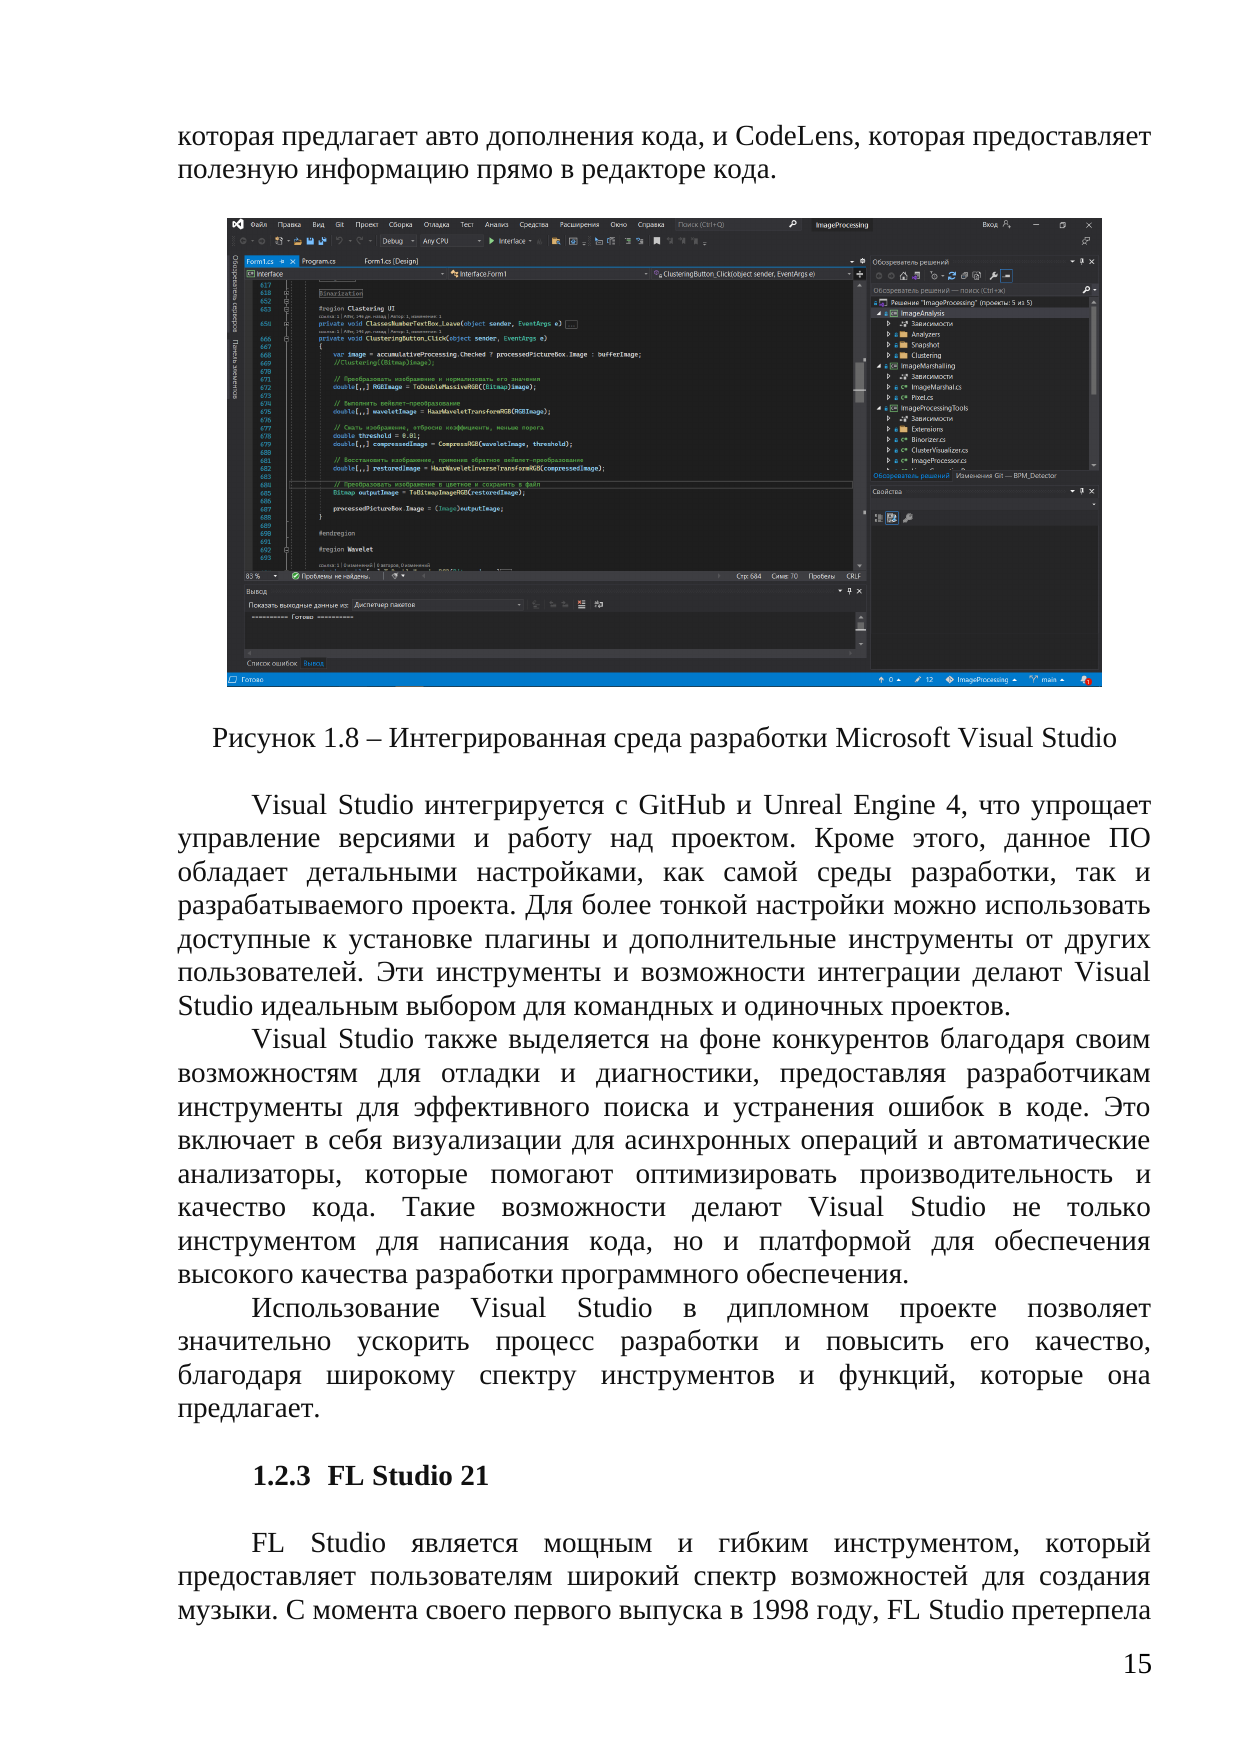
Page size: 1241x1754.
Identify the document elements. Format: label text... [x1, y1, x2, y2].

text Visual Studio также выделяется на фоне конкурентов благодаря своим возможностям для отладки и диагностики, предоставляя разработчикам инструменты для эффективного поиска и устранения ошибок в коде. Это включает в себя визуализации для асинхронных операций и автоматические анализаторы, которые помогают оптимизировать производительность и качество кода. Такие возможности делают Visual Studio не только инструментом для написания кода, но и платформой для обеспечения высокого качества разработки программного обеспечения. [177, 1022, 1152, 1290]
text Использование Visual Studio в дипломном проекте позволяет значительно ускорить процесс разработки и повысить его качество, благодаря широкому спектру инструментов и функций, которые она предлагает. [177, 1290, 1152, 1424]
text Visual Studio интегрируется с GitHub и Unreal Engine 4, что упрощает управление версиями и работу над проектом. Кроме этого, данное ПО обладает детальными настройками, как самой среды разработки, так и разрабатываемого проекта. Для более тонкой настройки можно использовать доступные к установке плагины и дополнительные инструменты от других пользователей. Эти инструменты и возможности интеграции делают Visual Studio идеальным выбором для командных и одиночных проектов. [177, 787, 1152, 1022]
picture [227, 218, 1102, 687]
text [177, 1525, 1152, 1625]
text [177, 118, 1152, 185]
text Рисунок 1.8 – Интегрированная среда разработки Microsoft Visual Studio [177, 720, 1152, 753]
list FL Studio 21 [252, 1458, 1152, 1491]
